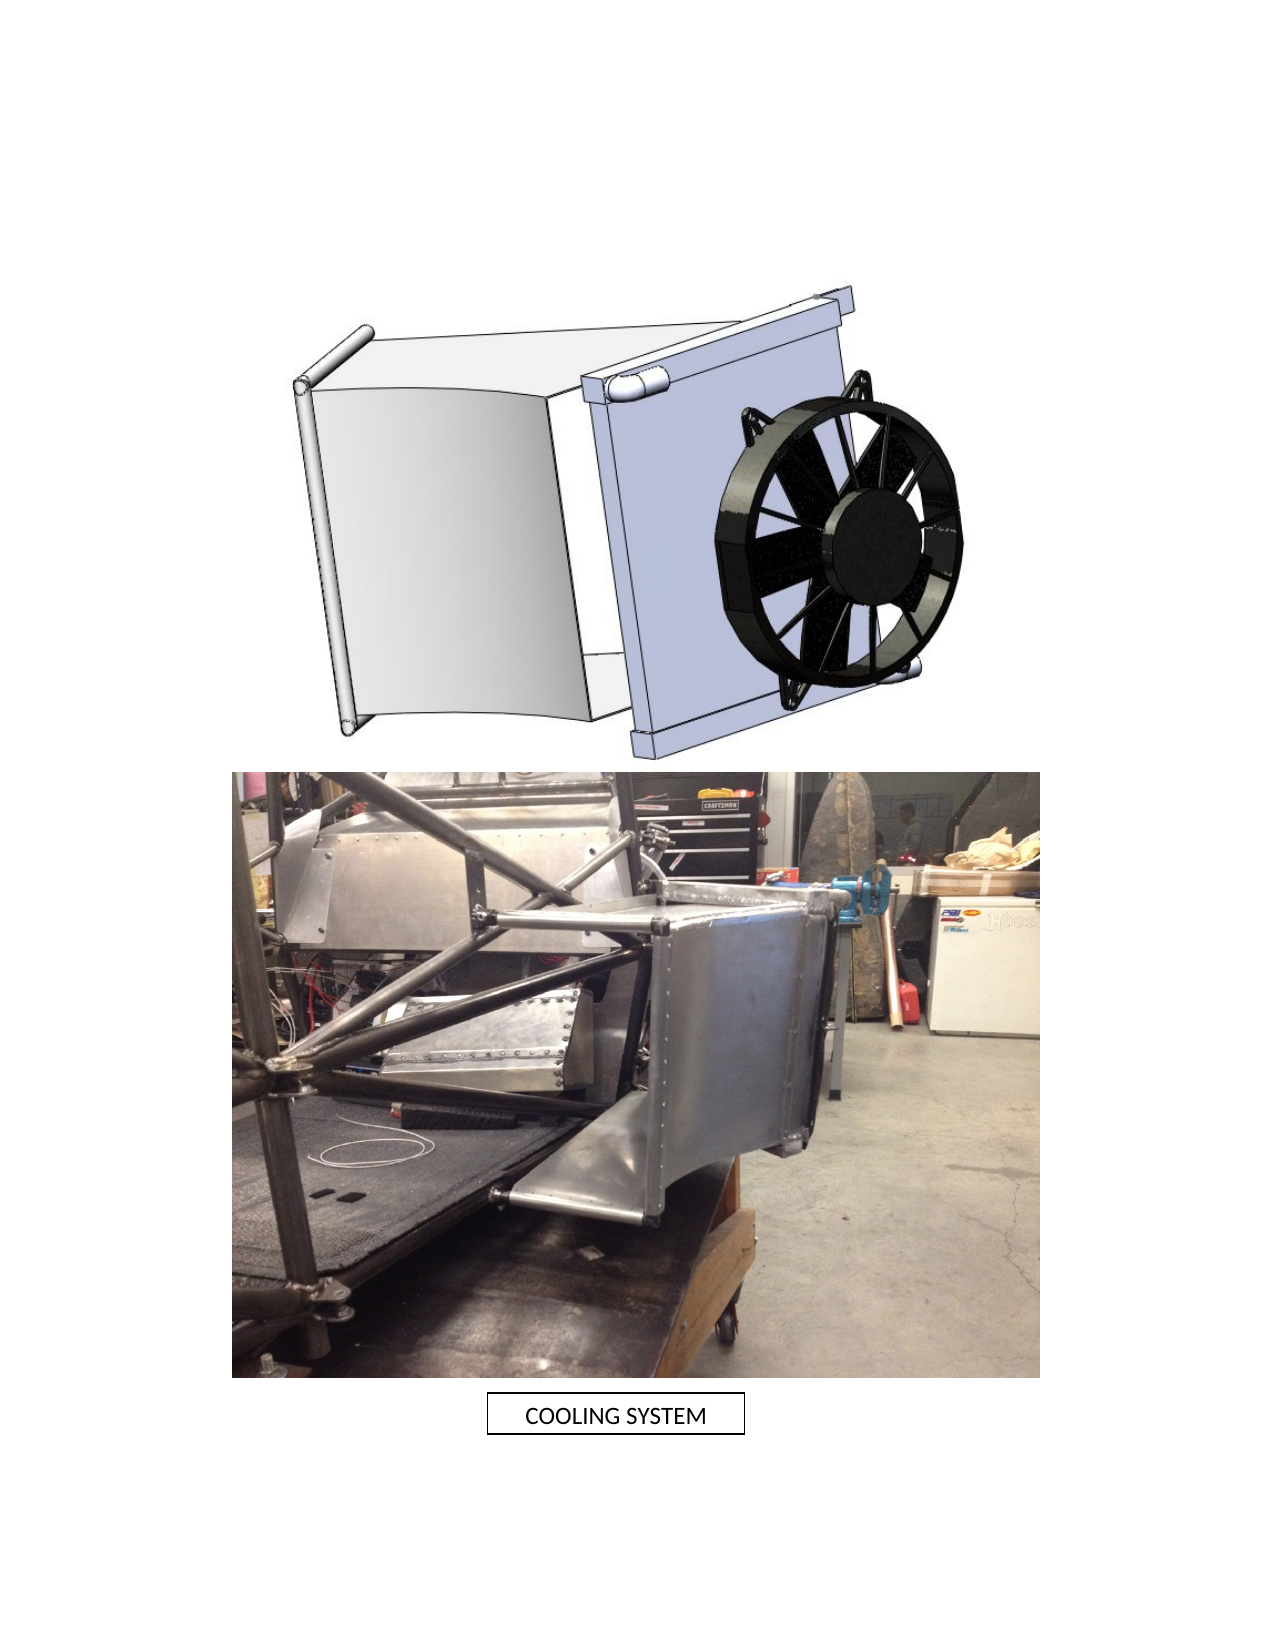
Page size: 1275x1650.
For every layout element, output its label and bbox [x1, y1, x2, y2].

picture [232, 772, 1040, 1378]
picture [232, 272, 1043, 771]
